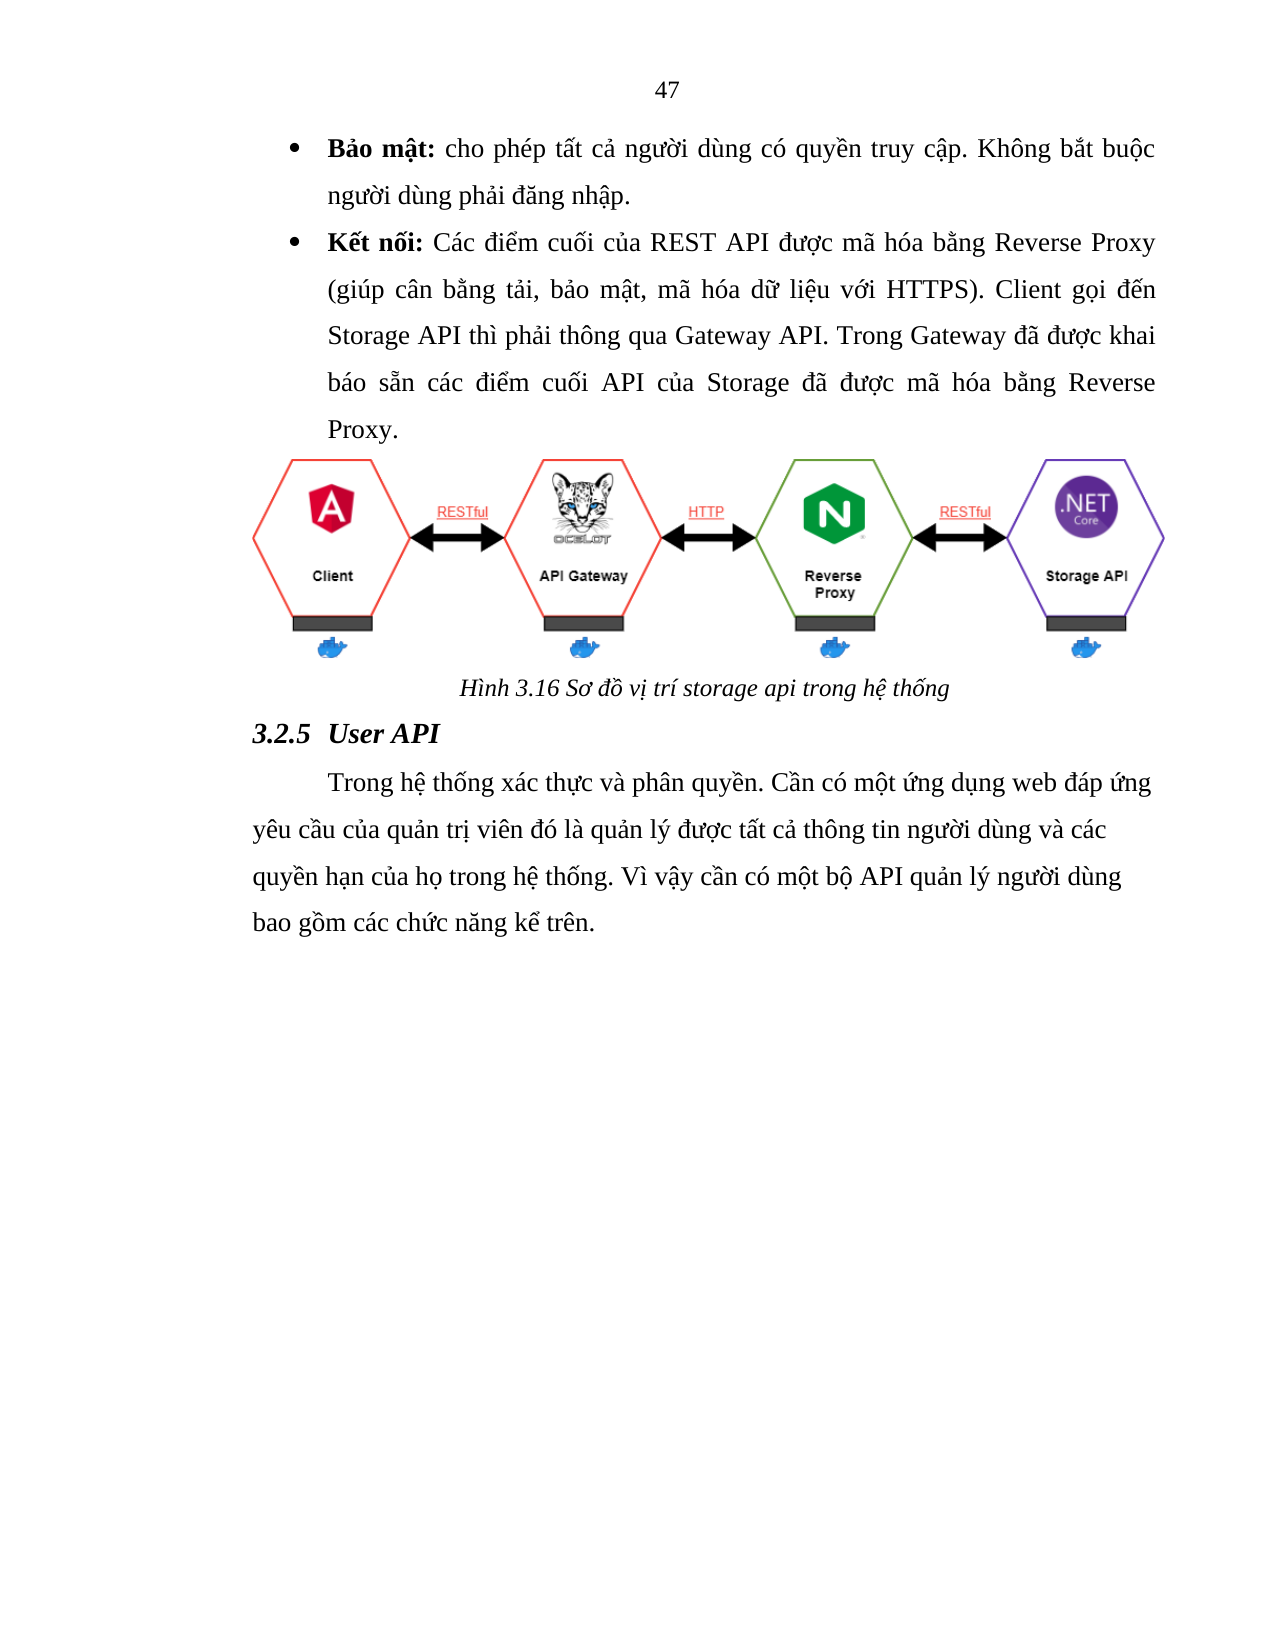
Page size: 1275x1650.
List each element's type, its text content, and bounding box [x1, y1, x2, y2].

text Trong hệ thống xác thực và phân quyền. Cần có một ứng dụng web đáp ứng yêu cầu của quản trị viên đó là quản lý được tất cả thông tin người dùng và các quyền hạn của họ trong hệ thống. Vì vậy cần có một bộ API quản lý người dùng bao gồm các chức năng kể trên. [252, 766, 1157, 938]
text Hình 3.16 Sơ đồ vị trí storage api trong hệ thống [215, 673, 1157, 702]
list Bảo mật: cho phép tất cả người dùng có quyền truy cập. Không bắt buộc người dùng phải đăng nhập. [290, 132, 1157, 210]
picture [252, 459, 1165, 659]
list Kết nối: Các điểm cuối của REST API được mã hóa bằng Reverse Proxy (giúp cân bằng tải, bảo mật, mã hóa dữ liệu với HTTPS). Client gọi đến Storage API thì phải thông qua Gateway API. Trong Gateway đã được khai báo sẵn các điểm cuối API của Storage đã được mã hóa bằng Reverse Proxy. [290, 226, 1157, 444]
list User API [252, 716, 1157, 750]
